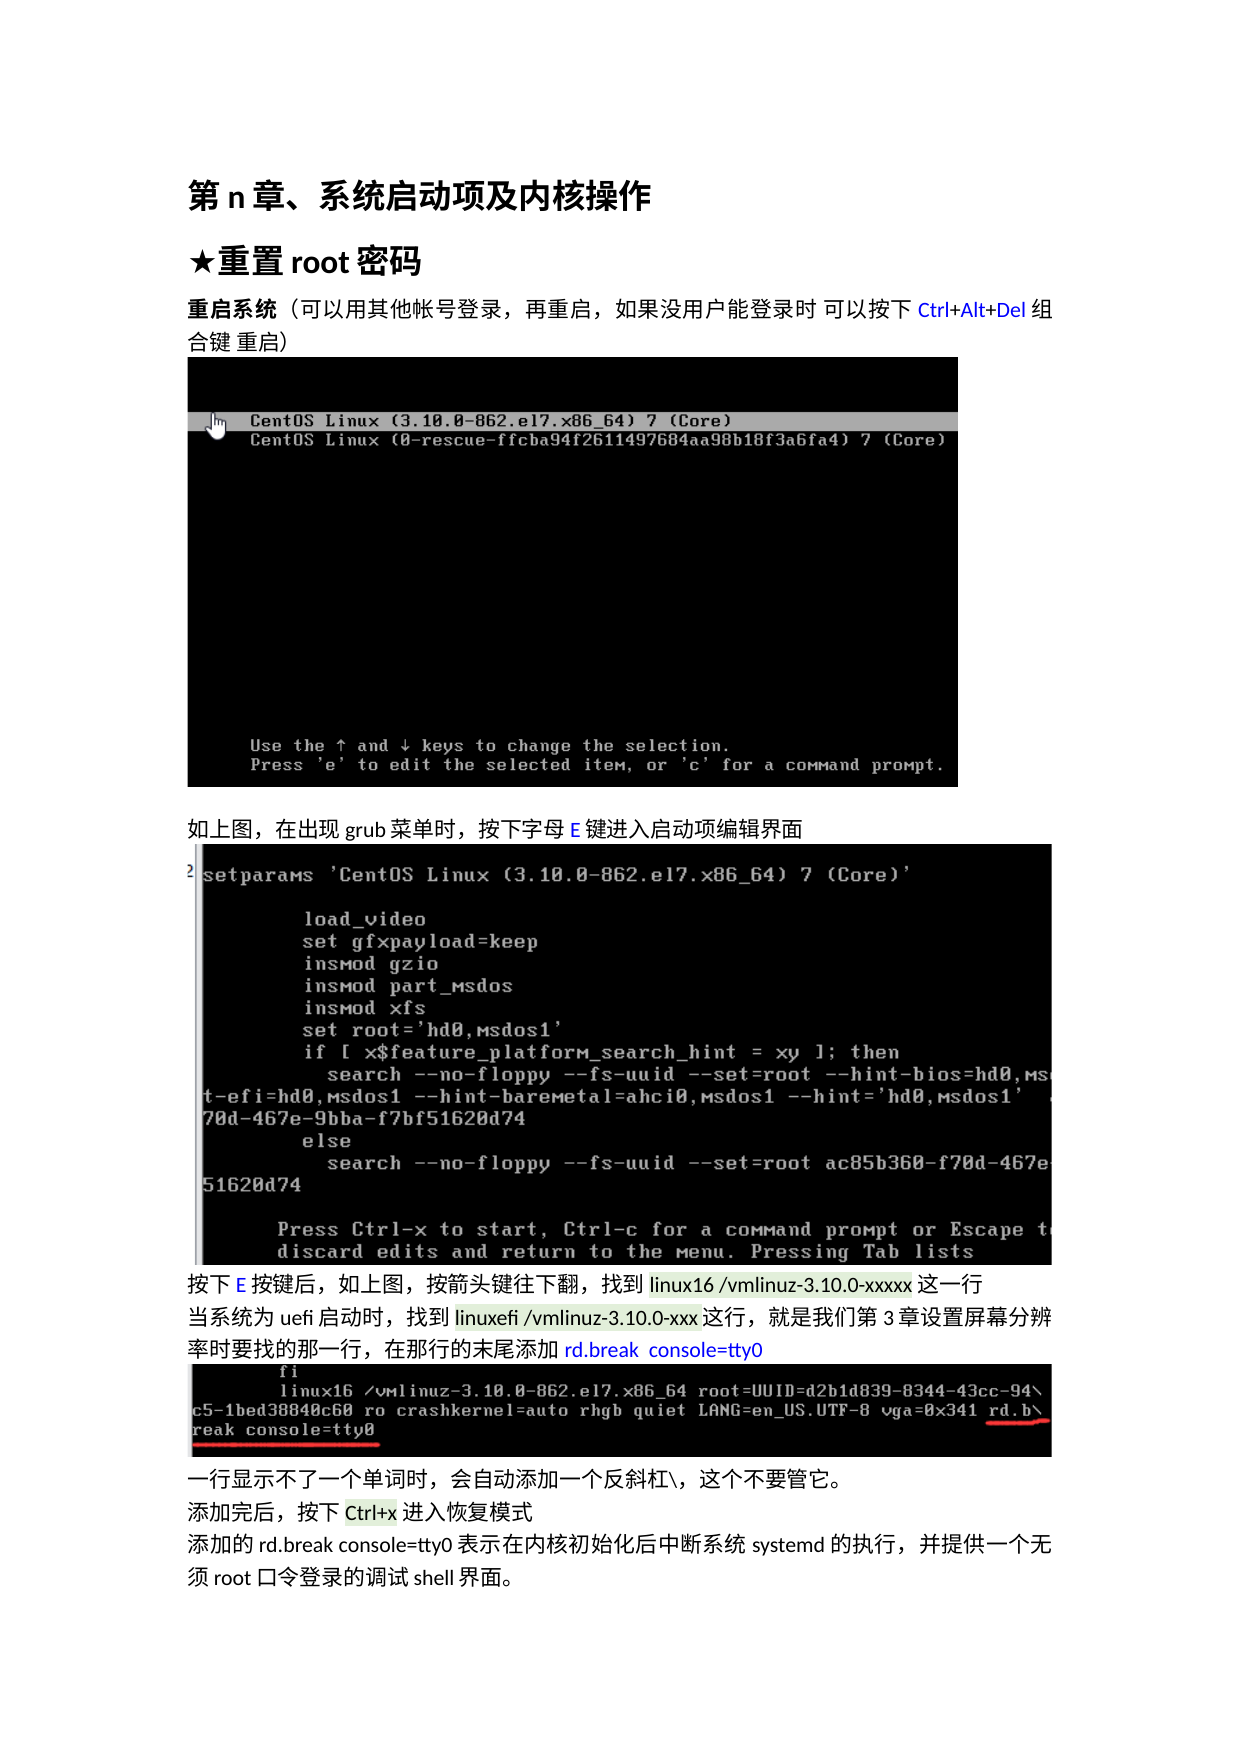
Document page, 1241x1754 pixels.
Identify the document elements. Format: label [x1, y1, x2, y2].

picture [187, 357, 958, 787]
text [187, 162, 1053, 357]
picture [187, 844, 1052, 1265]
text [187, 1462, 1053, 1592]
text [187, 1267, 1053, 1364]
picture [187, 1364, 1052, 1457]
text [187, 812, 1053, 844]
